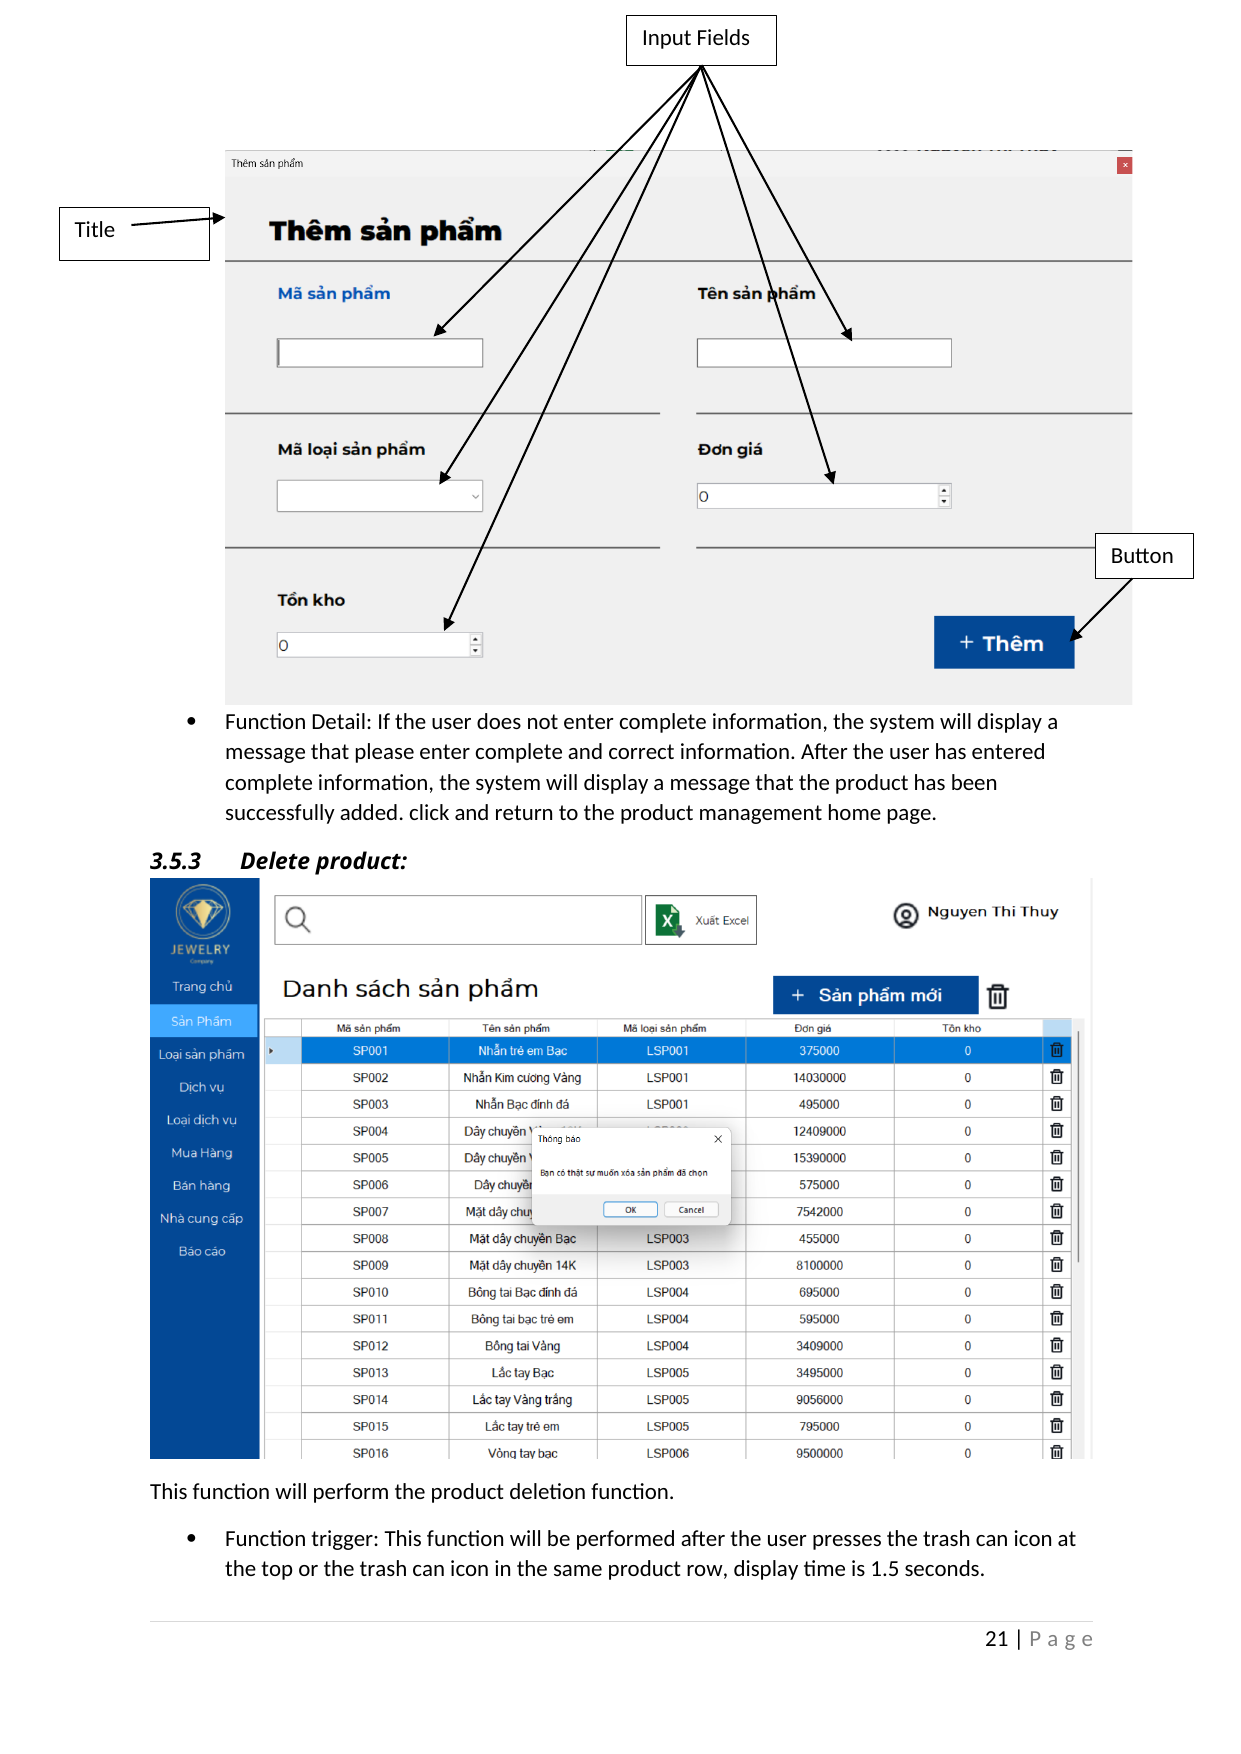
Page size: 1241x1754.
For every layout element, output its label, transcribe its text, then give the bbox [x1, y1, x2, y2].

subtitle Delete product: [150, 845, 1093, 876]
picture [225, 150, 1133, 705]
list Function trigger: This function will be performed after the user presses the trash can icon at the top or the trash can icon in the same product row, display time is 1.5 seconds. [187, 1524, 1093, 1582]
picture [150, 878, 1093, 1459]
list Function Detail: If the user does not enter complete information, the system will display a message that please enter complete and correct information. After the user has entered complete information, the system will display a message that the product has been successfully added. click and return to the product management home page. [187, 707, 1093, 826]
text This function will perform the product deletion function. [150, 1477, 1093, 1505]
